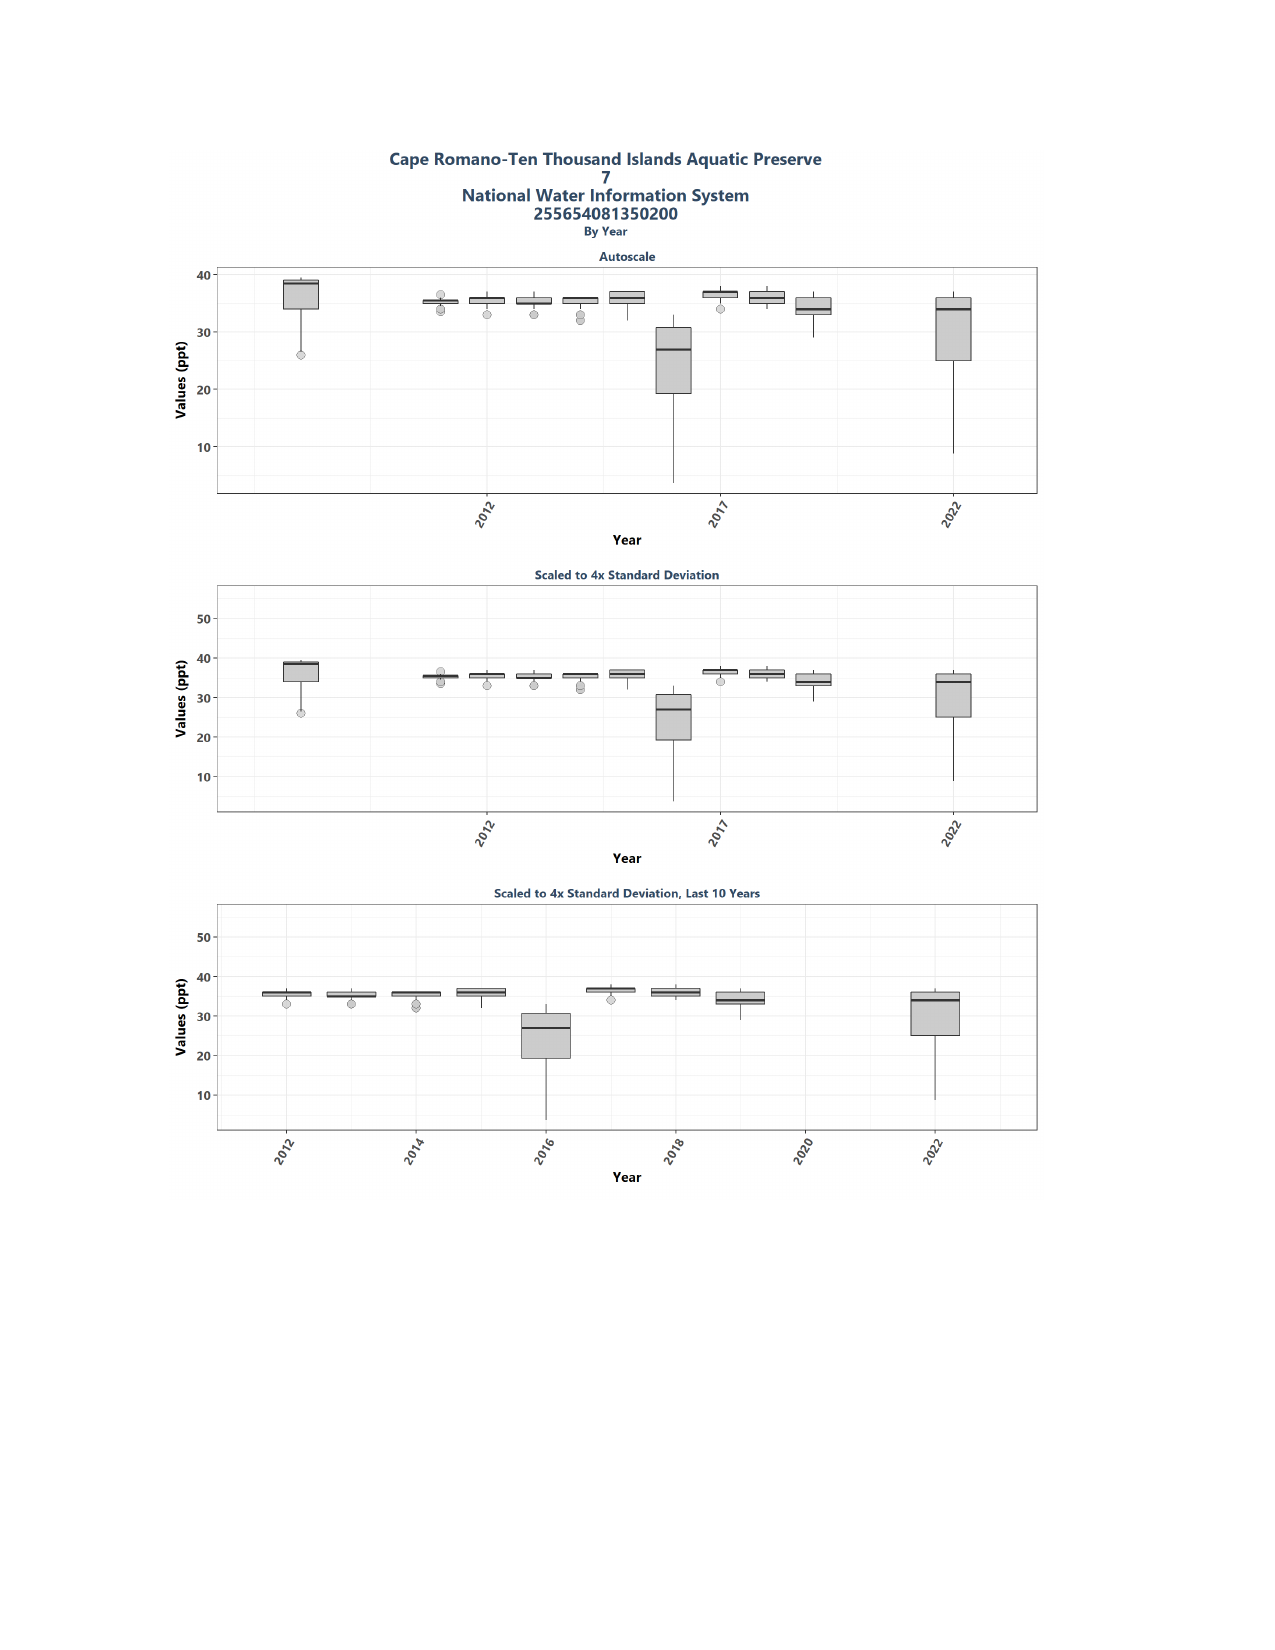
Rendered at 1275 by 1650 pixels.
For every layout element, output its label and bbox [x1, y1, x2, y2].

picture [168, 150, 1044, 1200]
